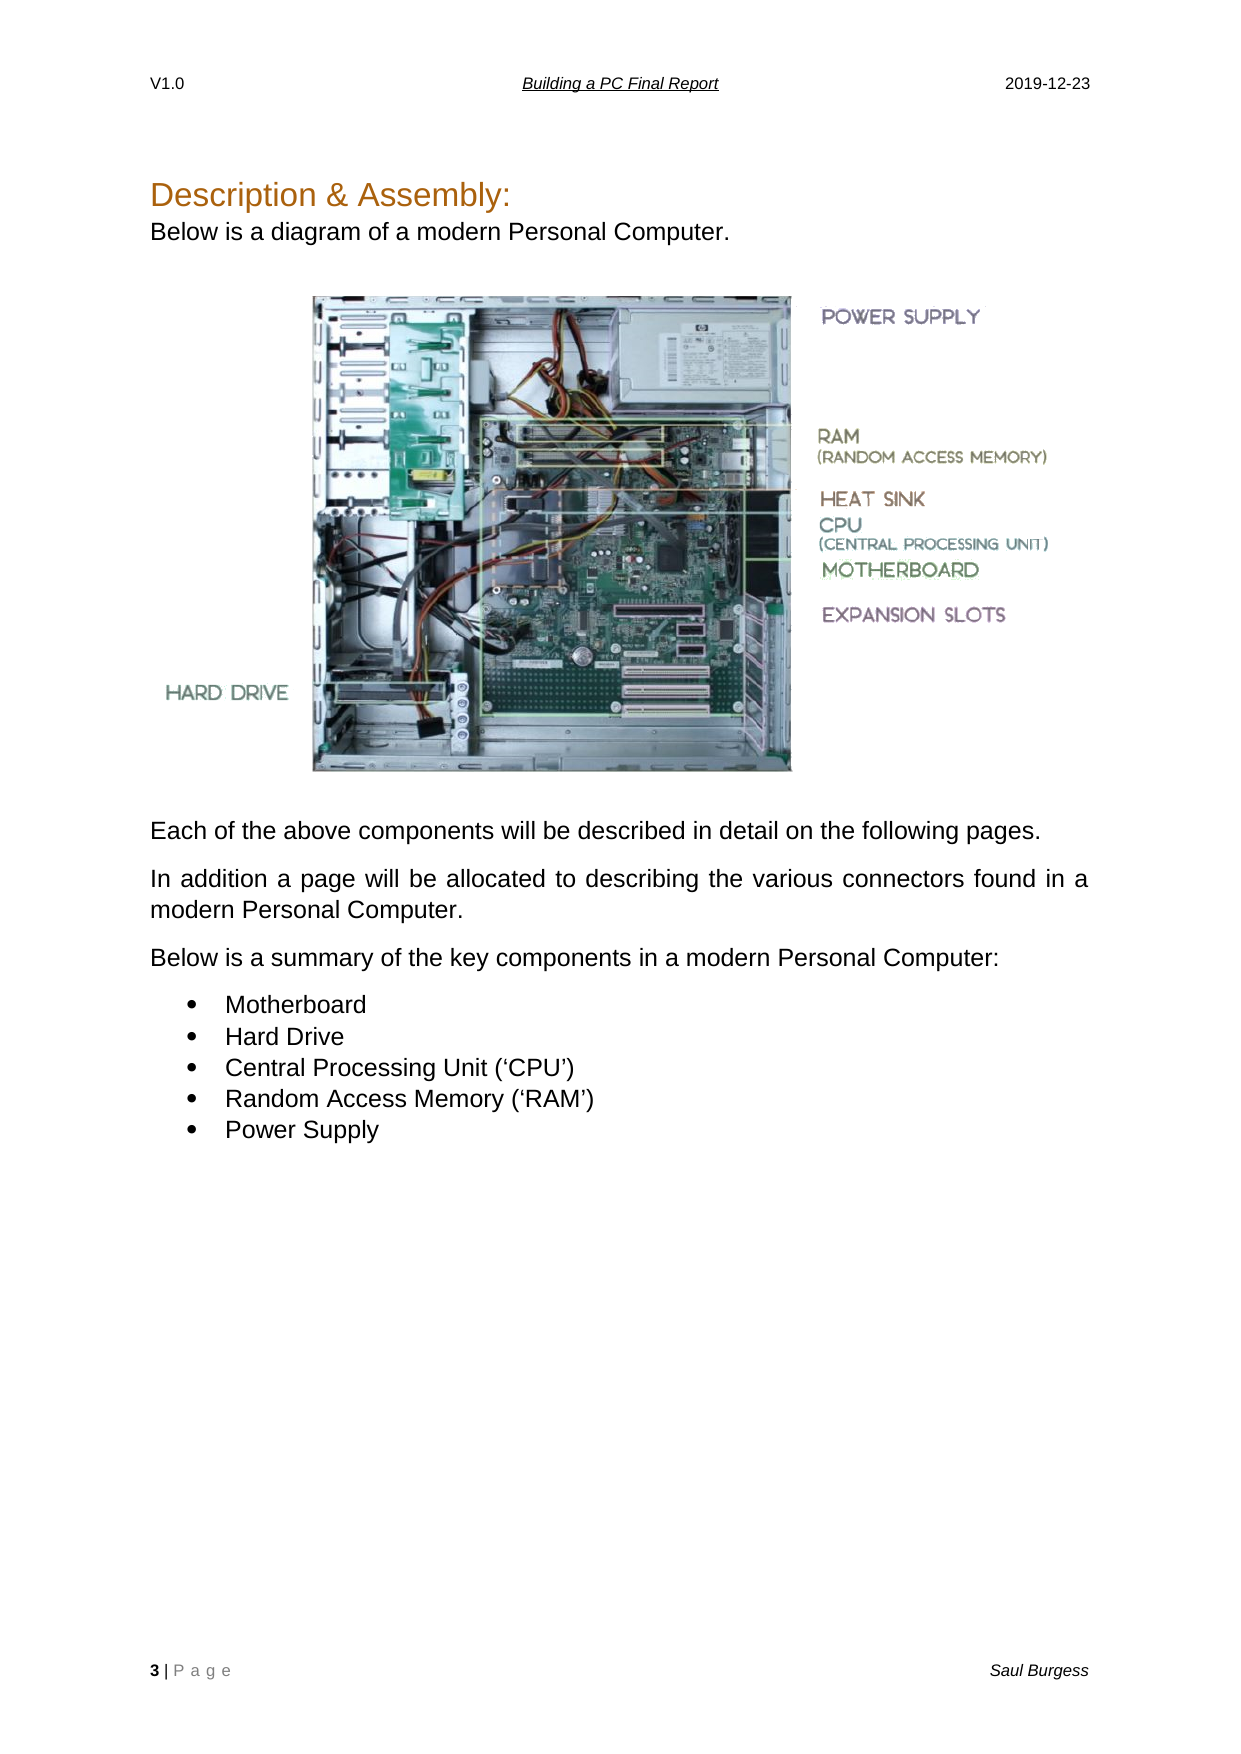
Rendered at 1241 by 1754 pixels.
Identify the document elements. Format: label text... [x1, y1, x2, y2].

text Below is a diagram of a modern Personal Computer. [150, 216, 1090, 245]
list Hard Drive [187, 1021, 1090, 1050]
text Below is a summary of the key components in a modern Personal Computer: [150, 943, 1090, 971]
list Central Processing Unit (‘CPU’) [187, 1053, 1090, 1081]
text In addition a page will be allocated to describing the various connectors found in a modern Personal Computer. [150, 864, 1090, 924]
picture [150, 264, 1091, 798]
subtitle Description & Assembly: [150, 175, 1090, 213]
list Random Access Memory (‘RAM’) [187, 1084, 1090, 1113]
list Motherboard [187, 990, 1090, 1019]
text Each of the above components will be described in detail on the following pages. [150, 816, 1090, 845]
list Power Supply [187, 1115, 1090, 1144]
